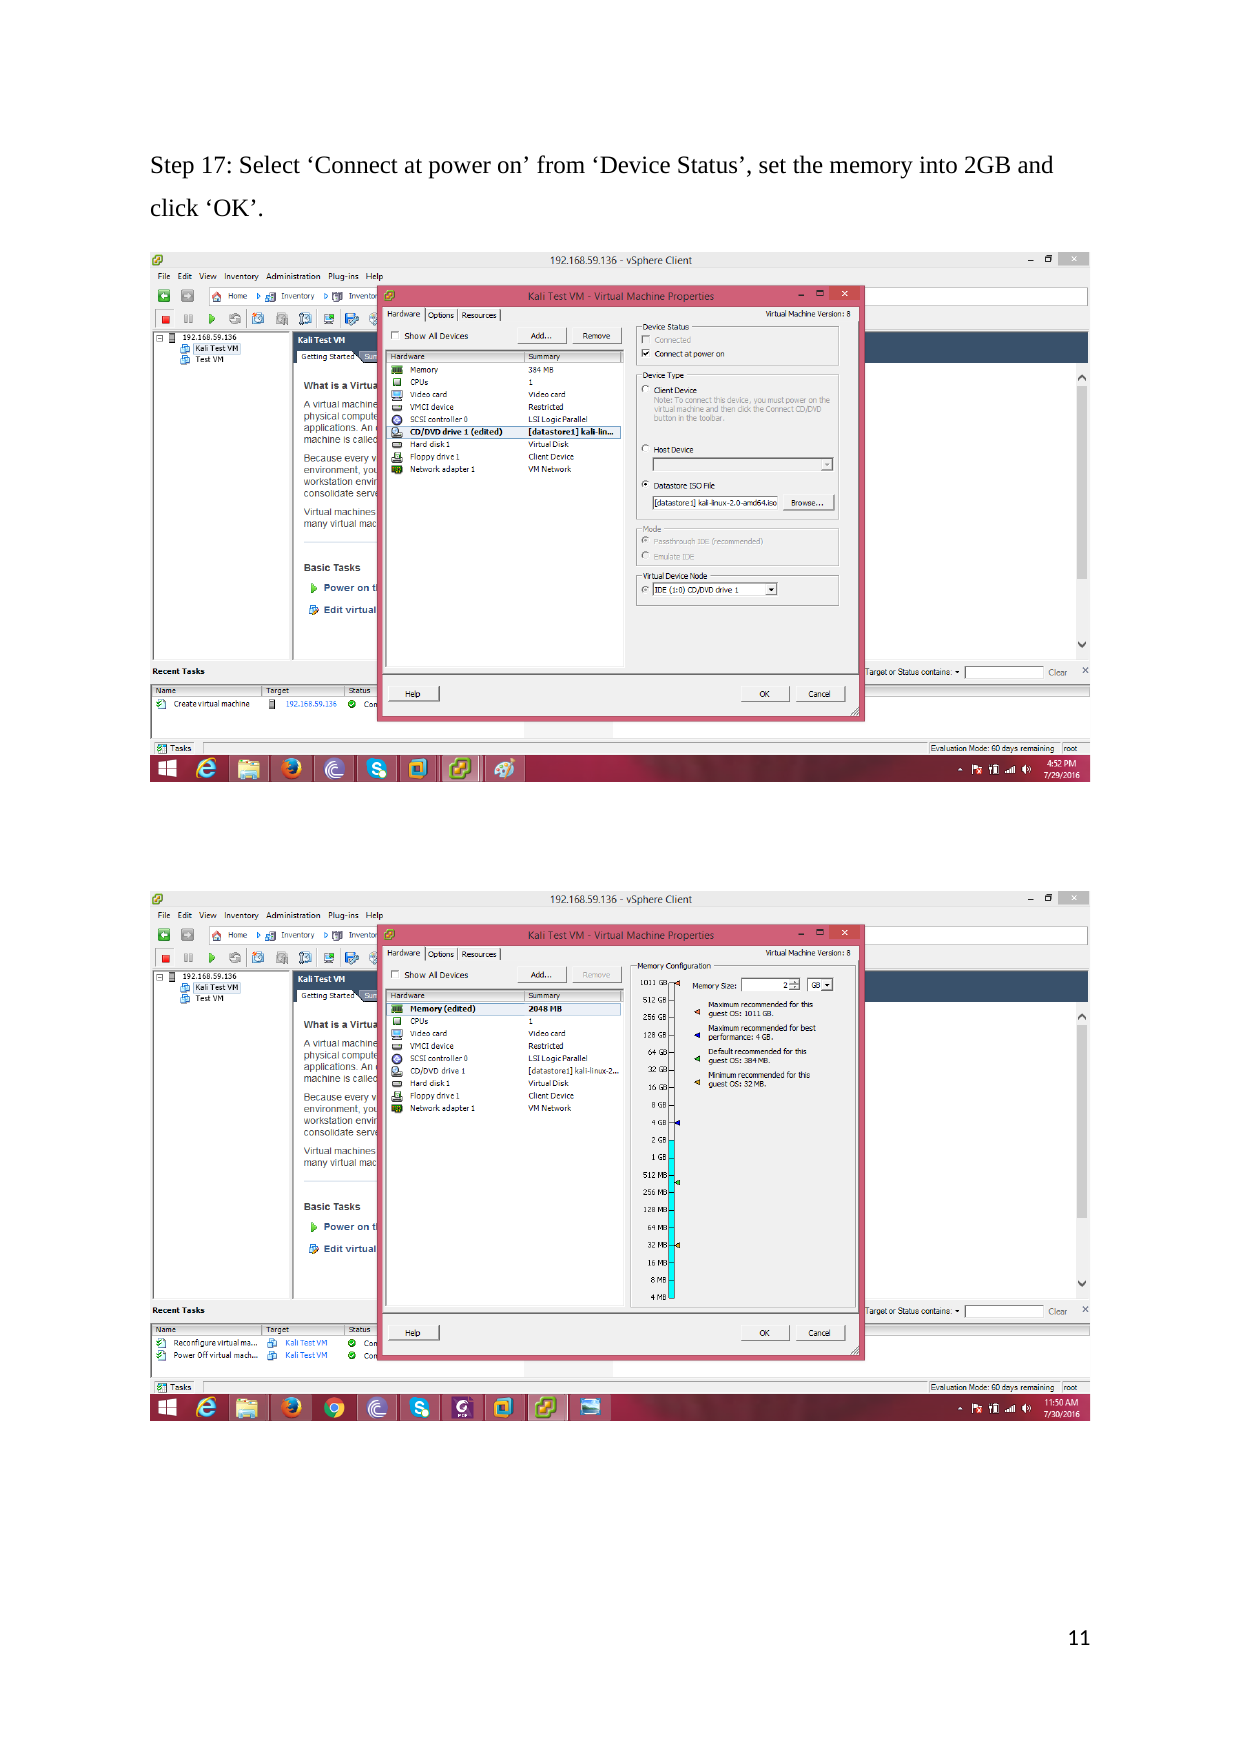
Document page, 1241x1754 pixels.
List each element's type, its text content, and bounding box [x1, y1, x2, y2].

picture [150, 252, 1091, 782]
picture [150, 891, 1091, 1421]
list Step 17: Select ‘Connect at power on’ from ‘Device Status’, set the memory into 2GB and click ‘OK’. [150, 150, 1090, 222]
